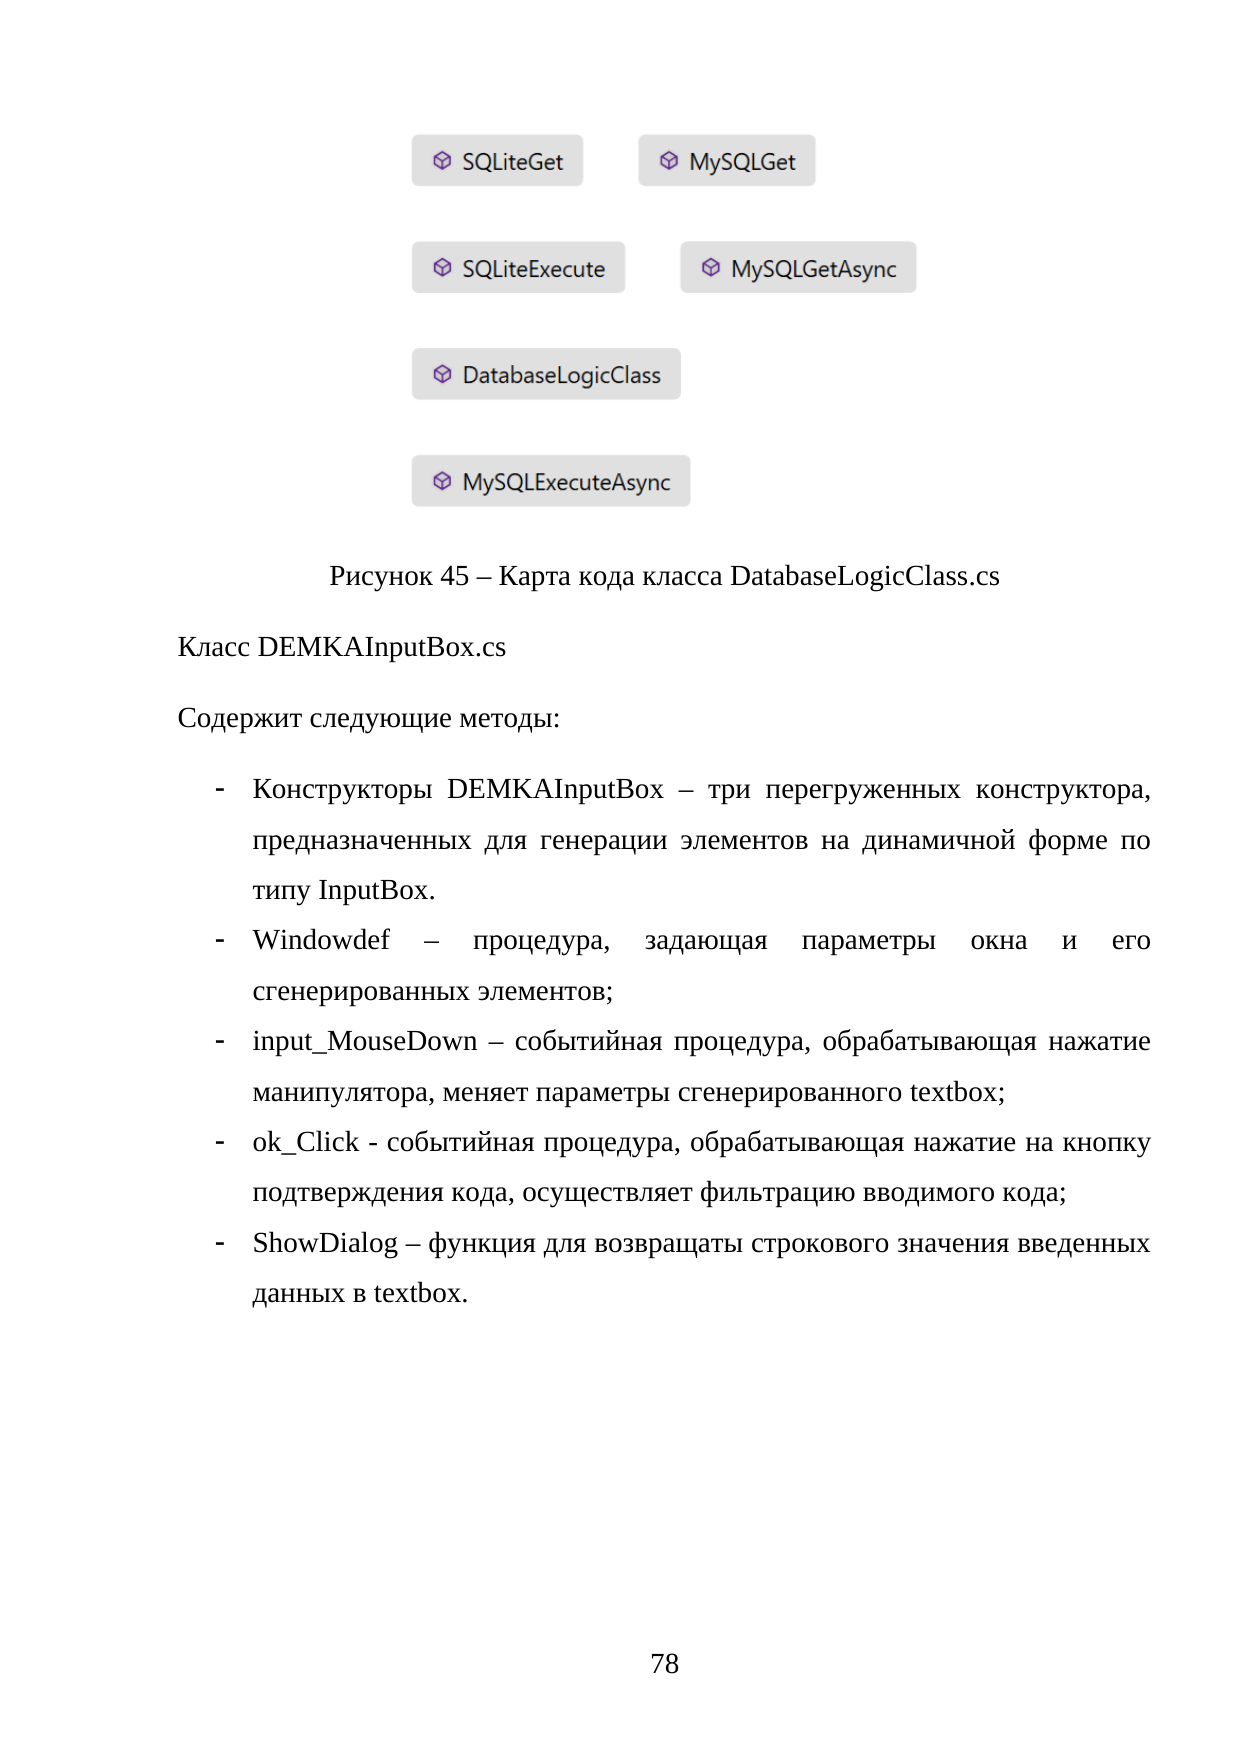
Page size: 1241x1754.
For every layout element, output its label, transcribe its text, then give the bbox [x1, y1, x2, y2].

picture [398, 118, 931, 521]
list ShowDialog – функция для возвращаты строкового значения введенных данных в textbox. [215, 1225, 1152, 1309]
text Рисунок 45 – Карта кода класса DatabaseLogicClass.cs [177, 558, 1152, 592]
text Класс DEMKAInputBox.cs [177, 629, 1152, 663]
list Конструкторы DEMKAInputBox – три перегруженных конструктора, предназначенных для генерации элементов на динамичной форме по типу InputBox. [215, 771, 1152, 906]
list ok_Click - событийная процедура, обрабатывающая нажатие на кнопку подтверждения кода, осуществляет фильтрацию вводимого кода; [215, 1124, 1152, 1208]
text Содержит следующие методы: [177, 700, 1152, 734]
list Windowdef – процедура, задающая параметры окна и его сгенерированных элементов; [215, 922, 1152, 1006]
list input_MouseDown – событийная процедура, обрабатывающая нажатие манипулятора, меняет параметры сгенерированного textbox; [215, 1023, 1152, 1107]
